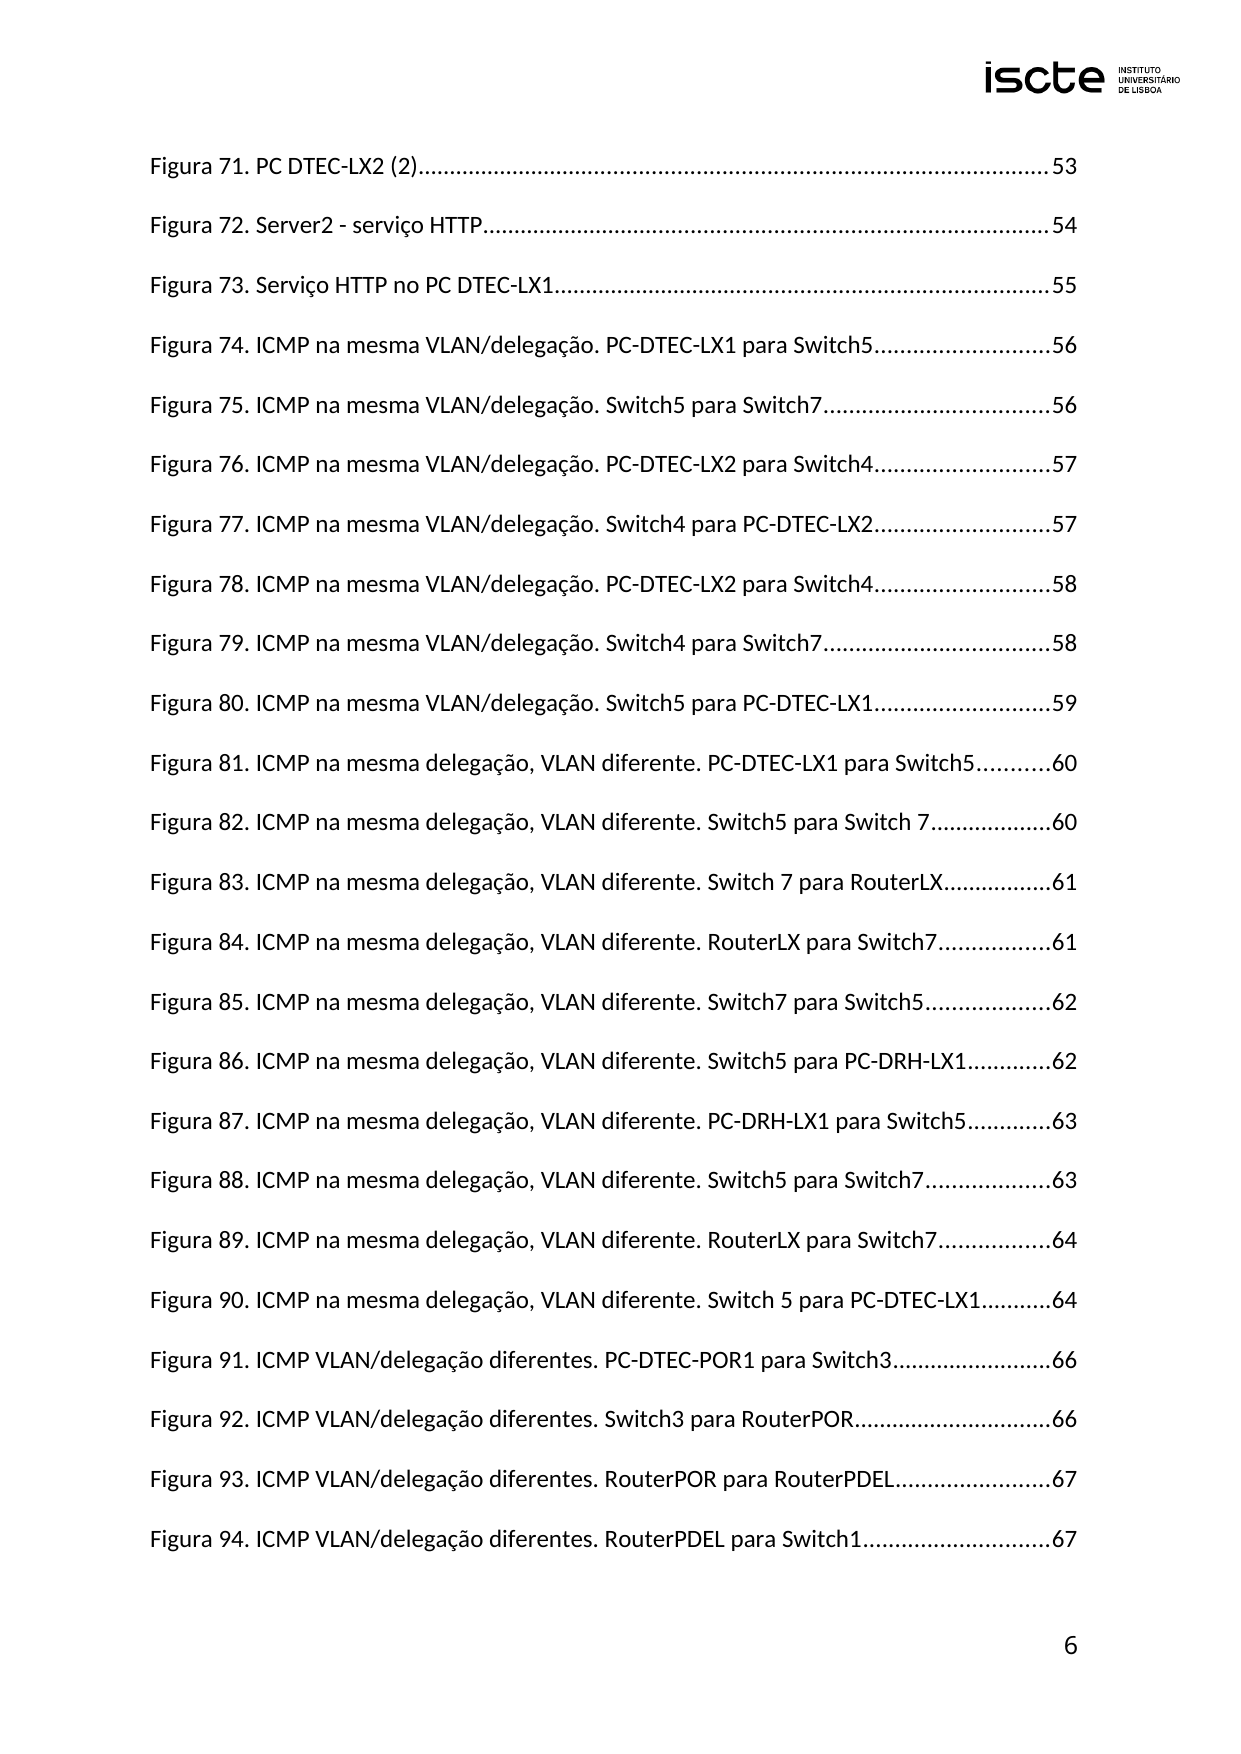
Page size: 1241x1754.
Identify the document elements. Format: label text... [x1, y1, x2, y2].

text Figura 76. ICMP na mesma VLAN/delegação. PC-DTEC-LX2 para Switch4 57 [150, 448, 1078, 479]
text Figura 74. ICMP na mesma VLAN/delegação. PC-DTEC-LX1 para Switch5 56 [150, 329, 1078, 359]
text Figura 79. ICMP na mesma VLAN/delegação. Switch4 para Switch7 58 [150, 627, 1078, 658]
text Figura 88. ICMP na mesma delegação, VLAN diferente. Switch5 para Switch7 63 [150, 1165, 1078, 1195]
text Figura 91. ICMP VLAN/delegação diferentes. PC-DTEC-POR1 para Switch3 66 [150, 1344, 1078, 1374]
text Figura 73. Serviço HTTP no PC DTEC-LX1 55 [150, 269, 1078, 300]
text Figura 75. ICMP na mesma VLAN/delegação. Switch5 para Switch7 56 [150, 389, 1078, 419]
text Figura 85. ICMP na mesma delegação, VLAN diferente. Switch7 para Switch5 62 [150, 986, 1078, 1016]
text Figura 83. ICMP na mesma delegação, VLAN diferente. Switch 7 para RouterLX 61 [150, 866, 1078, 897]
text Figura 84. ICMP na mesma delegação, VLAN diferente. RouterLX para Switch7 61 [150, 926, 1078, 956]
text Figura 90. ICMP na mesma delegação, VLAN diferente. Switch 5 para PC-DTEC-LX1 64 [150, 1284, 1078, 1314]
text Figura 78. ICMP na mesma VLAN/delegação. PC-DTEC-LX2 para Switch4 58 [150, 568, 1078, 598]
text Figura 77. ICMP na mesma VLAN/delegação. Switch4 para PC-DTEC-LX2 57 [150, 508, 1078, 539]
text Figura 93. ICMP VLAN/delegação diferentes. RouterPOR para RouterPDEL 67 [150, 1463, 1078, 1494]
text Figura 86. ICMP na mesma delegação, VLAN diferente. Switch5 para PC-DRH-LX1 62 [150, 1045, 1078, 1076]
text Figura 72. Server2 - serviço HTTP 54 [150, 210, 1078, 240]
text Figura 80. ICMP na mesma VLAN/delegação. Switch5 para PC-DTEC-LX1 59 [150, 687, 1078, 718]
text Figura 92. ICMP VLAN/delegação diferentes. Switch3 para RouterPOR 66 [150, 1403, 1078, 1434]
text Figura 94. ICMP VLAN/delegação diferentes. RouterPDEL para Switch1 67 [150, 1523, 1078, 1553]
text Figura 82. ICMP na mesma delegação, VLAN diferente. Switch5 para Switch 7 60 [150, 807, 1078, 837]
text Figura 87. ICMP na mesma delegação, VLAN diferente. PC-DRH-LX1 para Switch5 63 [150, 1105, 1078, 1136]
picture [973, 44, 1190, 108]
text Figura 71. PC DTEC-LX2 (2) 53 [150, 150, 1078, 181]
text Figura 81. ICMP na mesma delegação, VLAN diferente. PC-DTEC-LX1 para Switch5 60 [150, 747, 1078, 777]
text Figura 89. ICMP na mesma delegação, VLAN diferente. RouterLX para Switch7 64 [150, 1224, 1078, 1255]
